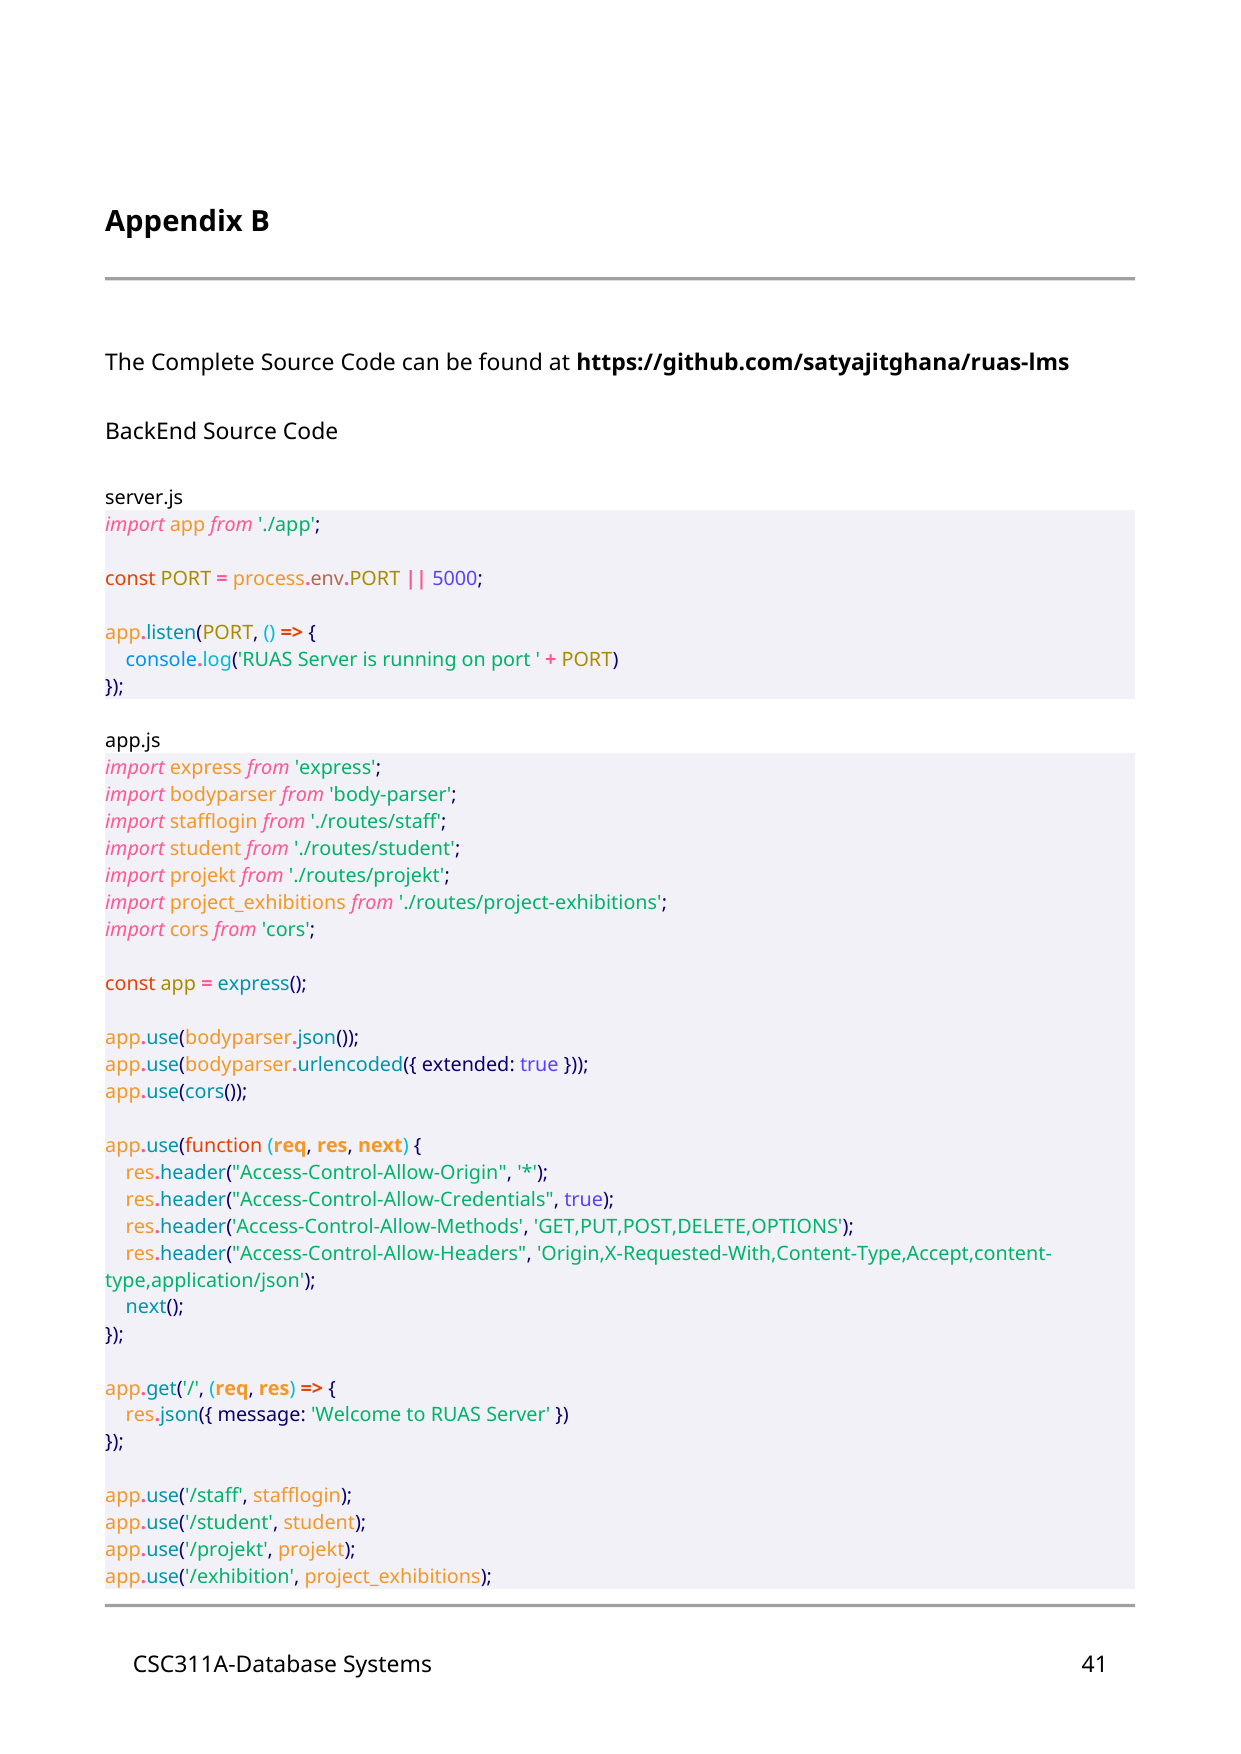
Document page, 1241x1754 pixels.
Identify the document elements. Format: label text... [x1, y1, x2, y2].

text app.use('/projekt', projekt); [105, 1536, 1135, 1563]
text app.get('/', (req, res) => { [105, 1374, 1135, 1401]
text import cors from 'cors'; [105, 915, 1135, 942]
text server.js [105, 483, 1135, 510]
text next(); [105, 1293, 1135, 1320]
text import express from 'express'; [105, 753, 1135, 780]
text app.use('/staff', stafflogin); [105, 1482, 1135, 1509]
text import project_exhibitions from './routes/project-exhibitions'; [105, 888, 1135, 915]
text app.use('/exhibition', project_exhibitions); [105, 1563, 1135, 1589]
text res.json({ message: 'Welcome to RUAS Server' }) [105, 1401, 1135, 1428]
subtitle Appendix B [105, 200, 1135, 240]
text res.header("Access-Control-Allow-Headers", 'Origin,X-Requested-With,Content-Type,Accept,content-type,application/json'); [105, 1239, 1135, 1293]
text import app from './app'; [105, 510, 1135, 537]
text The Complete Source Code can be found at https://github.com/satyajitghana/ruas-lms [105, 346, 1135, 377]
text import projekt from './routes/projekt'; [105, 861, 1135, 888]
text app.use(bodyparser.urlencoded({ extended: true })); [105, 1050, 1135, 1077]
text res.header("Access-Control-Allow-Origin", '*'); [105, 1158, 1135, 1185]
text app.use(bodyparser.json()); [105, 1023, 1135, 1050]
text app.use('/student', student); [105, 1509, 1135, 1536]
text import bodyparser from 'body-parser'; [105, 780, 1135, 807]
text app.js [105, 726, 1135, 753]
text const PORT = process.env.PORT || 5000; [105, 564, 1135, 591]
text app.listen(PORT, () => { [105, 618, 1135, 645]
text res.header('Access-Control-Allow-Methods', 'GET,PUT,POST,DELETE,OPTIONS'); [105, 1212, 1135, 1239]
text BackEnd Source Code [105, 415, 1135, 446]
text import stafflogin from './routes/staff'; [105, 807, 1135, 834]
text app.use(cors()); [105, 1077, 1135, 1104]
text import student from './routes/student'; [105, 834, 1135, 861]
text app.use(function (req, res, next) { [105, 1131, 1135, 1158]
text console.log('RUAS Server is running on port ' + PORT) [105, 645, 1135, 672]
text const app = express(); [105, 969, 1135, 996]
text }); [105, 672, 1135, 699]
text }); [105, 1320, 1135, 1347]
text res.header("Access-Control-Allow-Credentials", true); [105, 1185, 1135, 1212]
text }); [105, 1428, 1135, 1455]
